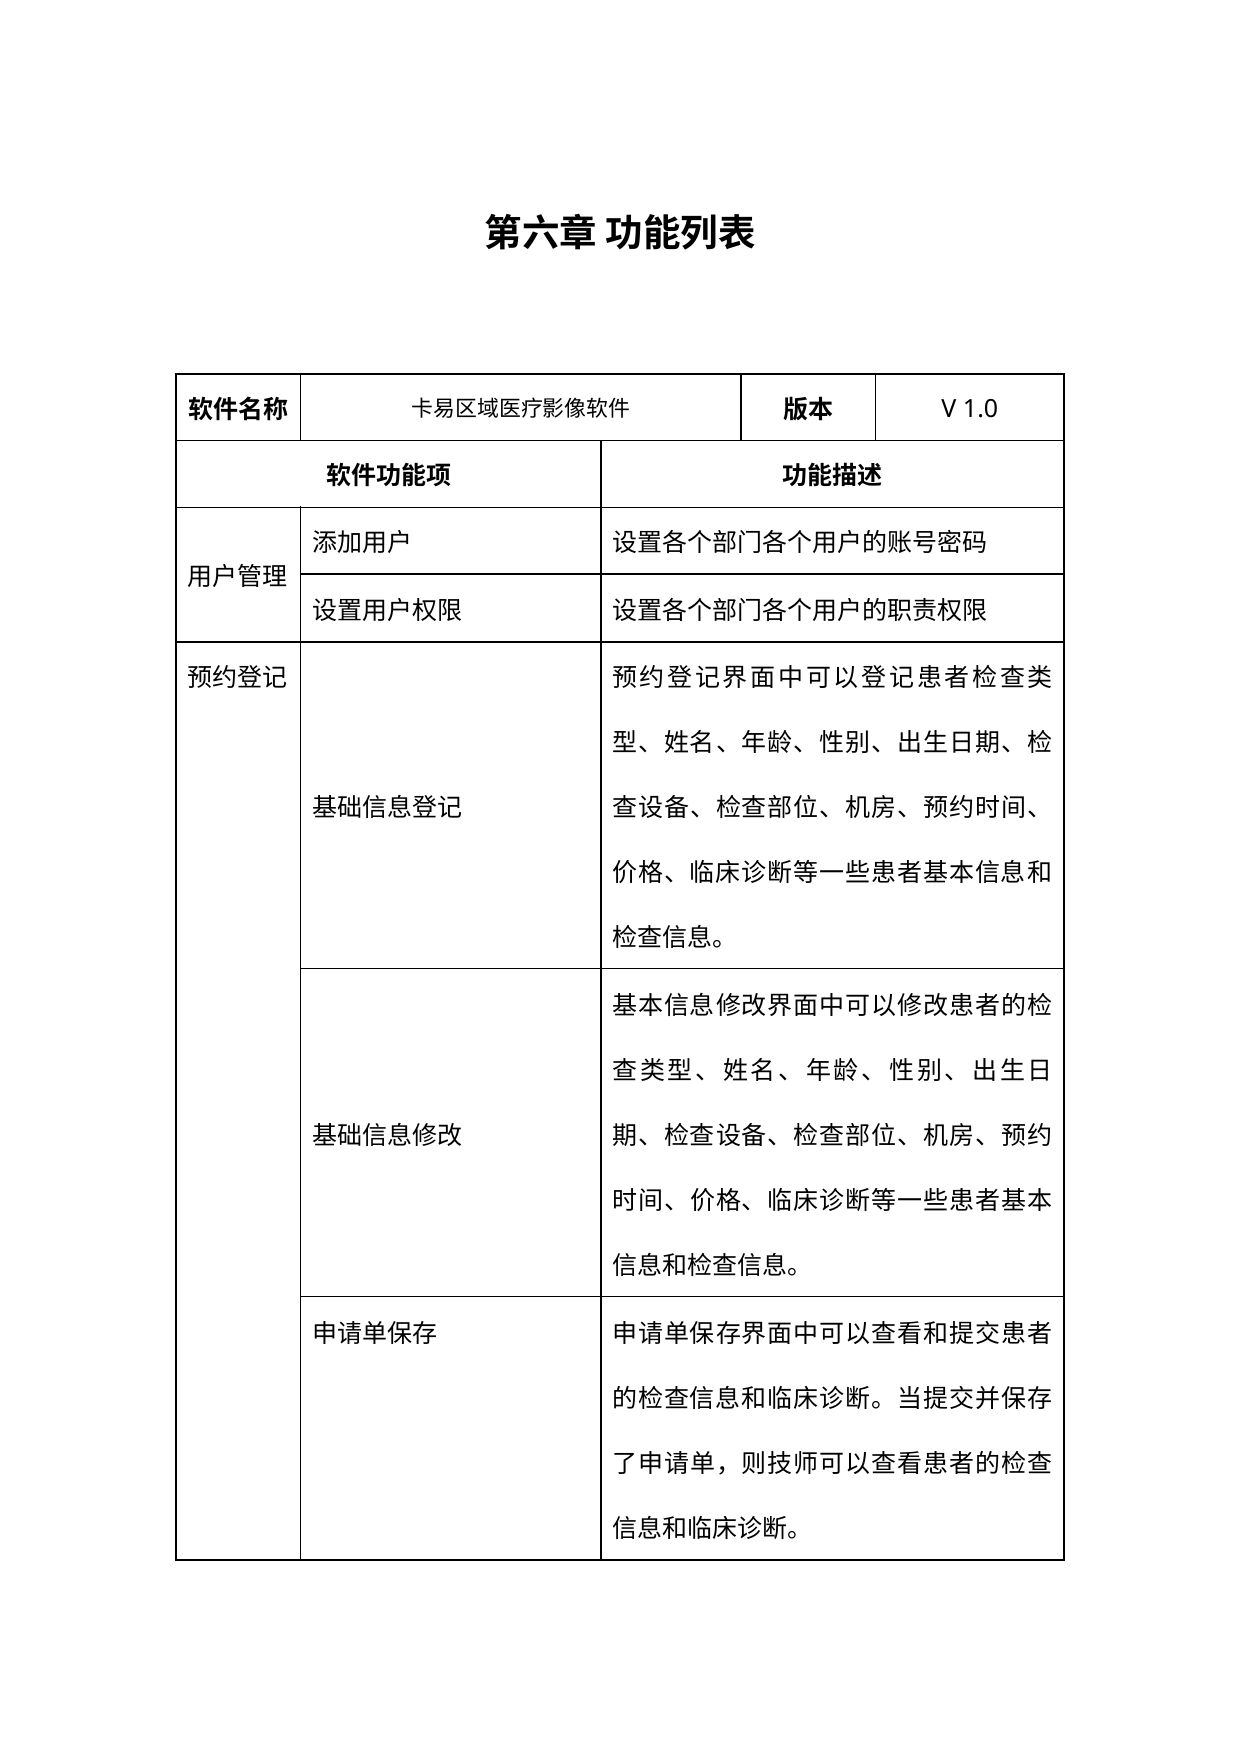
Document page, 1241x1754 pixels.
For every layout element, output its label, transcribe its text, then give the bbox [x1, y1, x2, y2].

table_cell 基础信息修改 [301, 969, 600, 1296]
table_cell 添加用户 [301, 508, 600, 573]
table_cell 基础信息登记 [301, 643, 600, 968]
table_cell 申请单保存 [301, 1297, 600, 1559]
subtitle 第六章 功能列表 [187, 197, 1053, 262]
table_header 版本 [742, 375, 875, 440]
table_cell 设置各个部门各个用户的账号密码 [602, 508, 1063, 573]
table_cell 基本信息修改界面中可以修改患者的检查类型、姓名、年龄、性别、出生日期、检查设备、检查部位、机房、预约时间、价格、临床诊断等一些患者基本信息和检查信息。 [602, 969, 1063, 1296]
table_cell 设置各个部门各个用户的职责权限 [602, 575, 1063, 641]
table_cell 申请单保存界面中可以查看和提交患者的检查信息和临床诊断。当提交并保存了申请单，则技师可以查看患者的检查信息和临床诊断。 [602, 1297, 1063, 1559]
table_cell 设置用户权限 [301, 575, 600, 641]
table_cell 预约登记界面中可以登记患者检查类型、姓名、年龄、性别、出生日期、检查设备、检查部位、机房、预约时间、价格、临床诊断等一些患者基本信息和检查信息。 [602, 643, 1063, 968]
table_header 软件名称 [177, 375, 300, 440]
table_cell 软件功能项 [177, 441, 600, 506]
table_cell 用户管理 [177, 508, 300, 641]
table_header 卡易区域医疗影像软件 [301, 375, 740, 440]
table_cell 功能描述 [602, 441, 1063, 506]
table_cell 预约登记 [177, 643, 300, 1559]
table_header V 1.0 [876, 375, 1063, 440]
